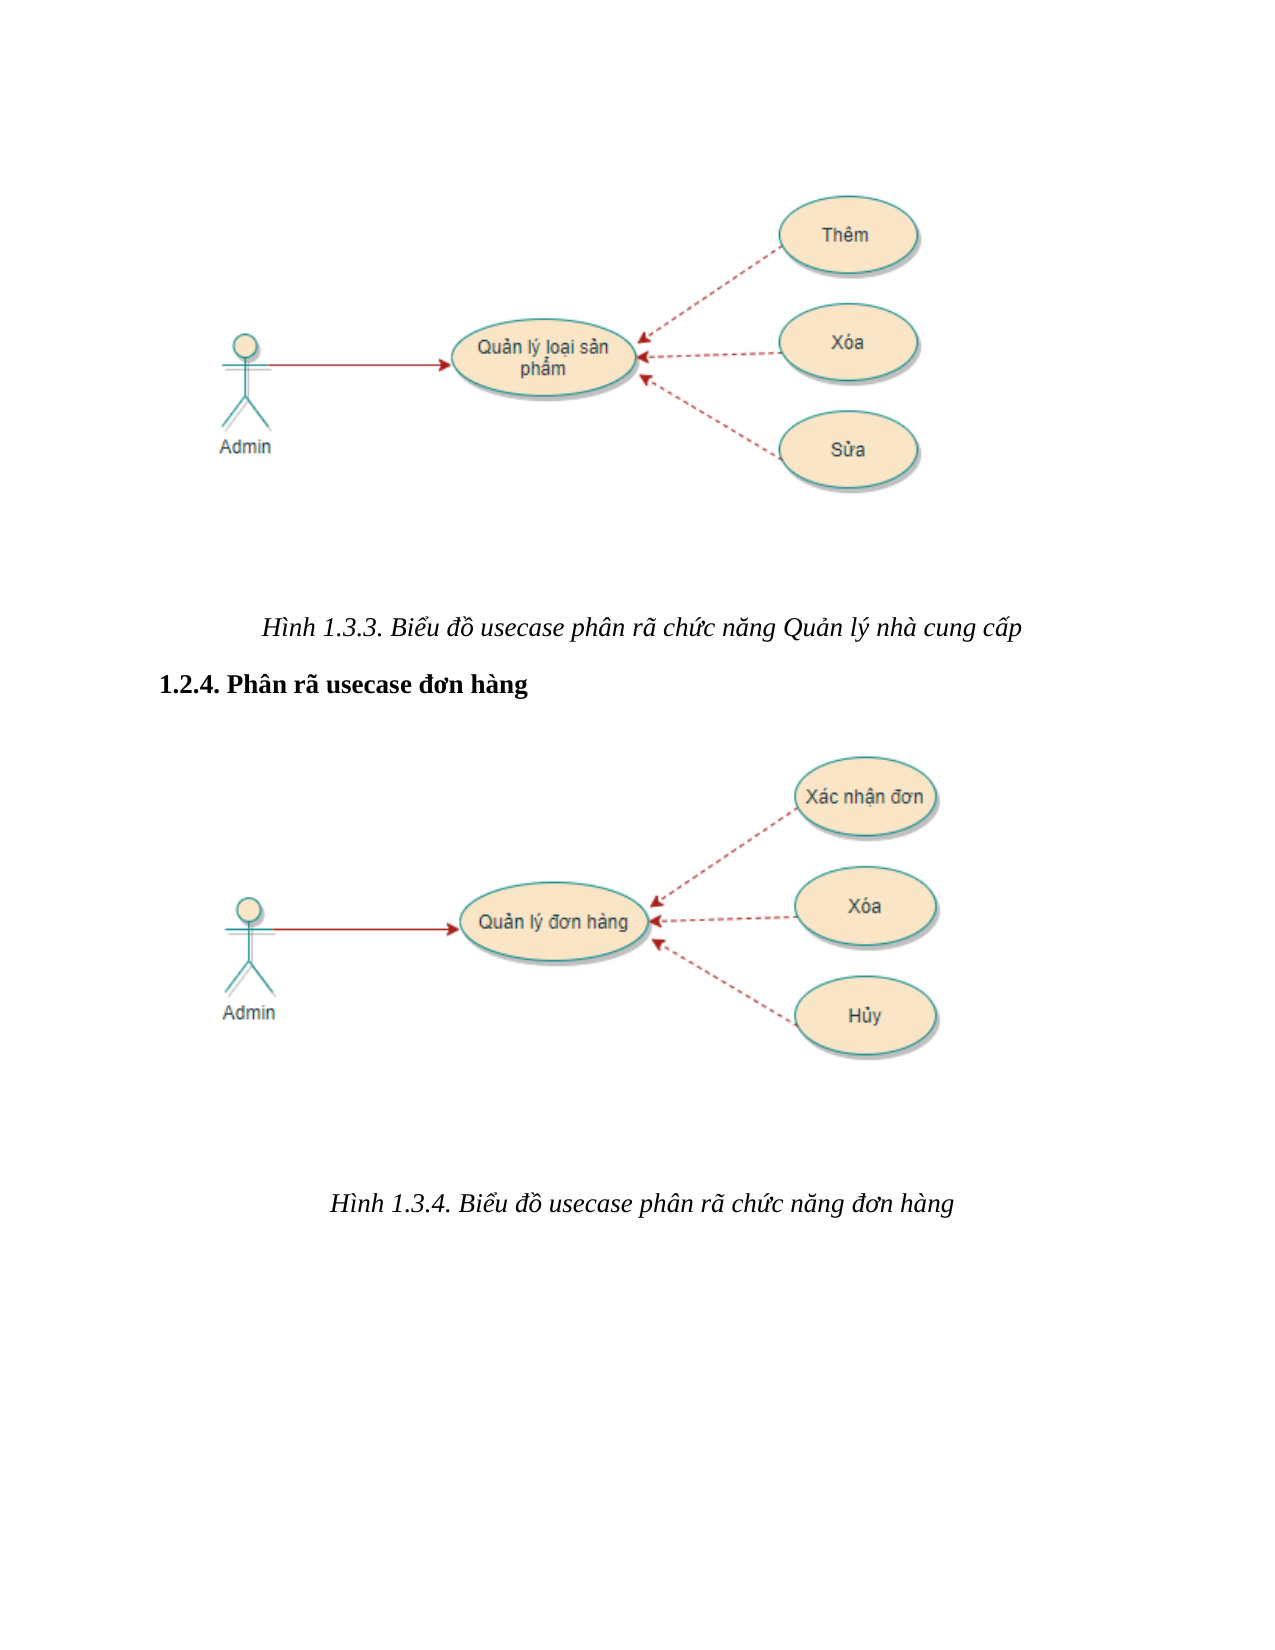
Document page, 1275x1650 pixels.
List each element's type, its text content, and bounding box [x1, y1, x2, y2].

picture [167, 724, 1117, 1162]
picture [159, 130, 1125, 587]
text Hình 1.3.3. Biểu đồ usecase phân rã chức năng Quản lý nhà cung cấp [159, 611, 1125, 643]
text 1.2.4. Phân rã usecase đơn hàng [159, 668, 1125, 699]
text Hình 1.3.4. Biểu đồ usecase phân rã chức năng đơn hàng [159, 1187, 1125, 1218]
